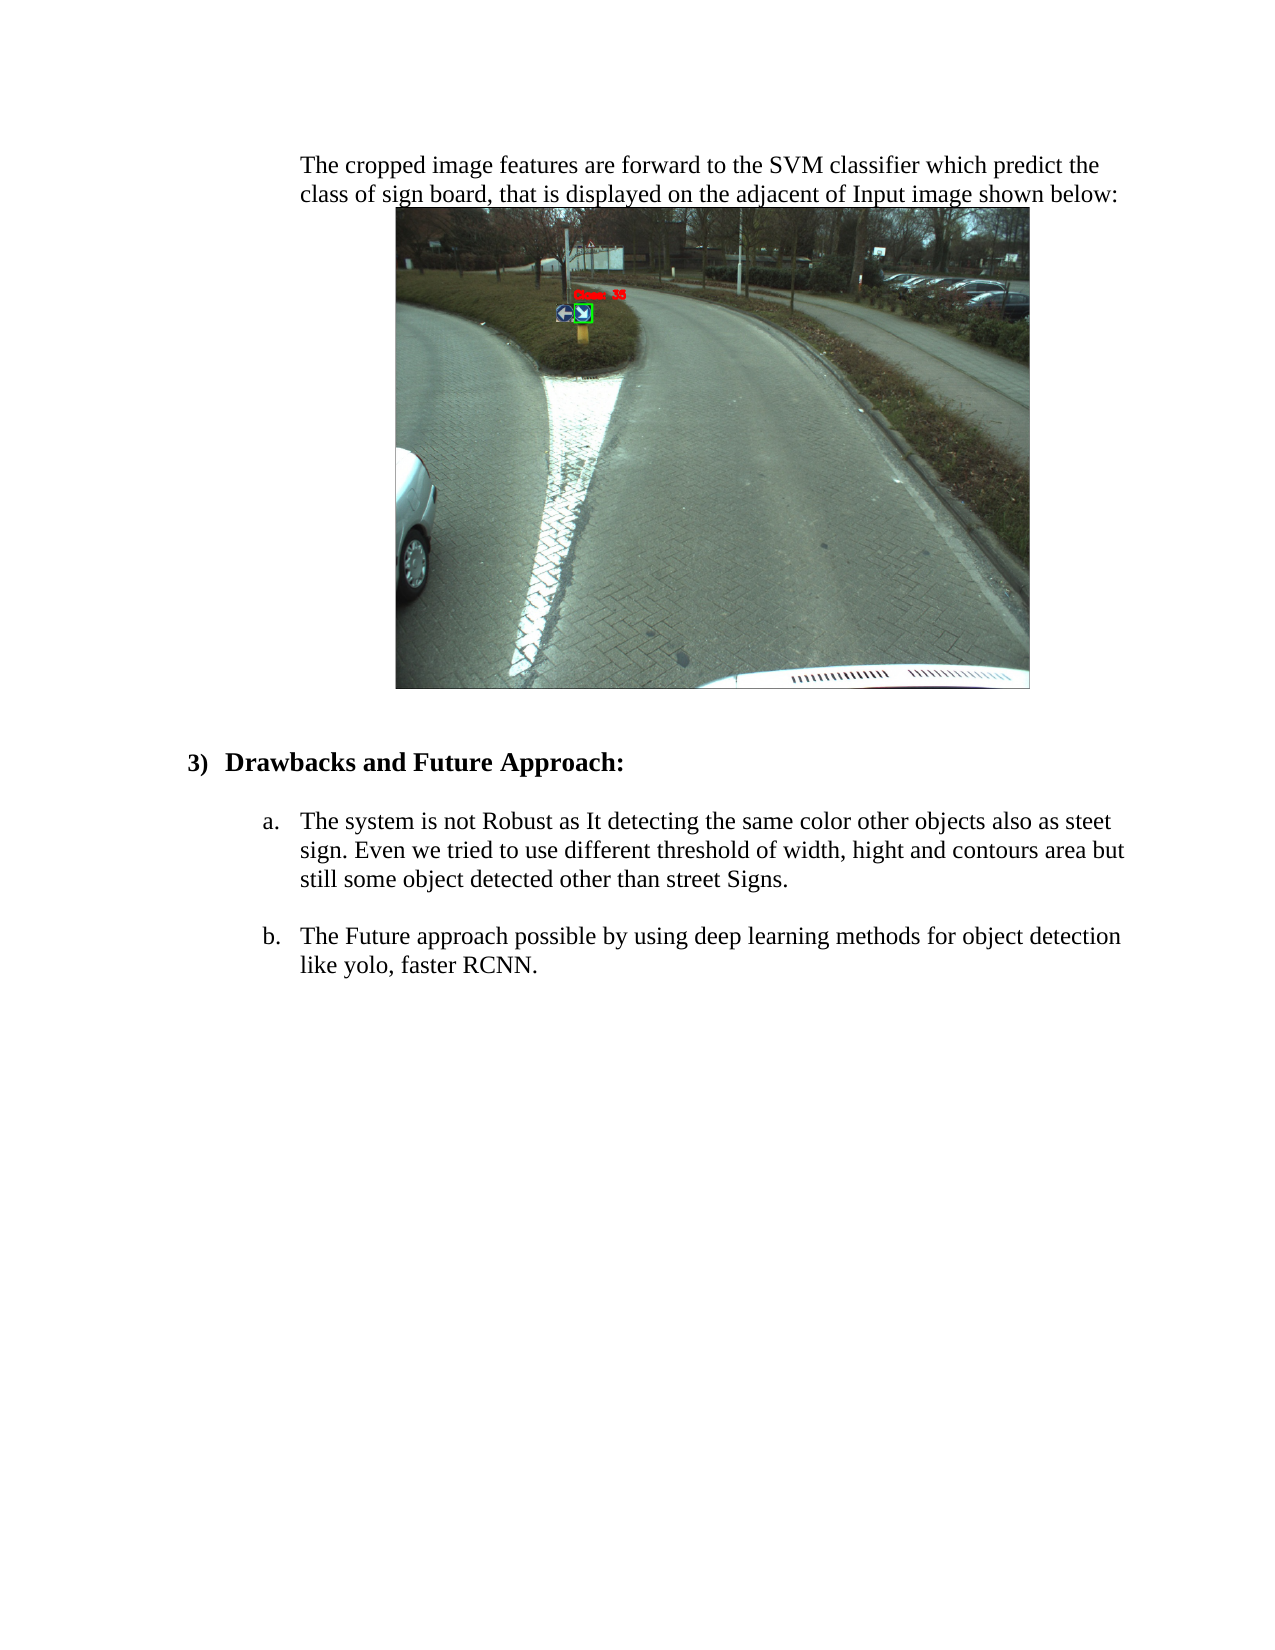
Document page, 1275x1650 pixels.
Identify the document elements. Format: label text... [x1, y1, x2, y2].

text The cropped image features are forward to the SVM classifier which predict the class of sign board, that is displayed on the adjacent of Input image shown below: [300, 150, 1125, 207]
list Drawbacks and Future Approach: [187, 746, 1125, 778]
list The Future approach possible by using deep learning methods for object detection like yolo, faster RCNN. [262, 921, 1125, 979]
picture [395, 207, 1030, 689]
list The system is not Robust as It detecting the same color other objects also as steet sign. Even we tried to use different threshold of width, hight and contours area but still some object detected other than street Signs. [262, 806, 1125, 893]
